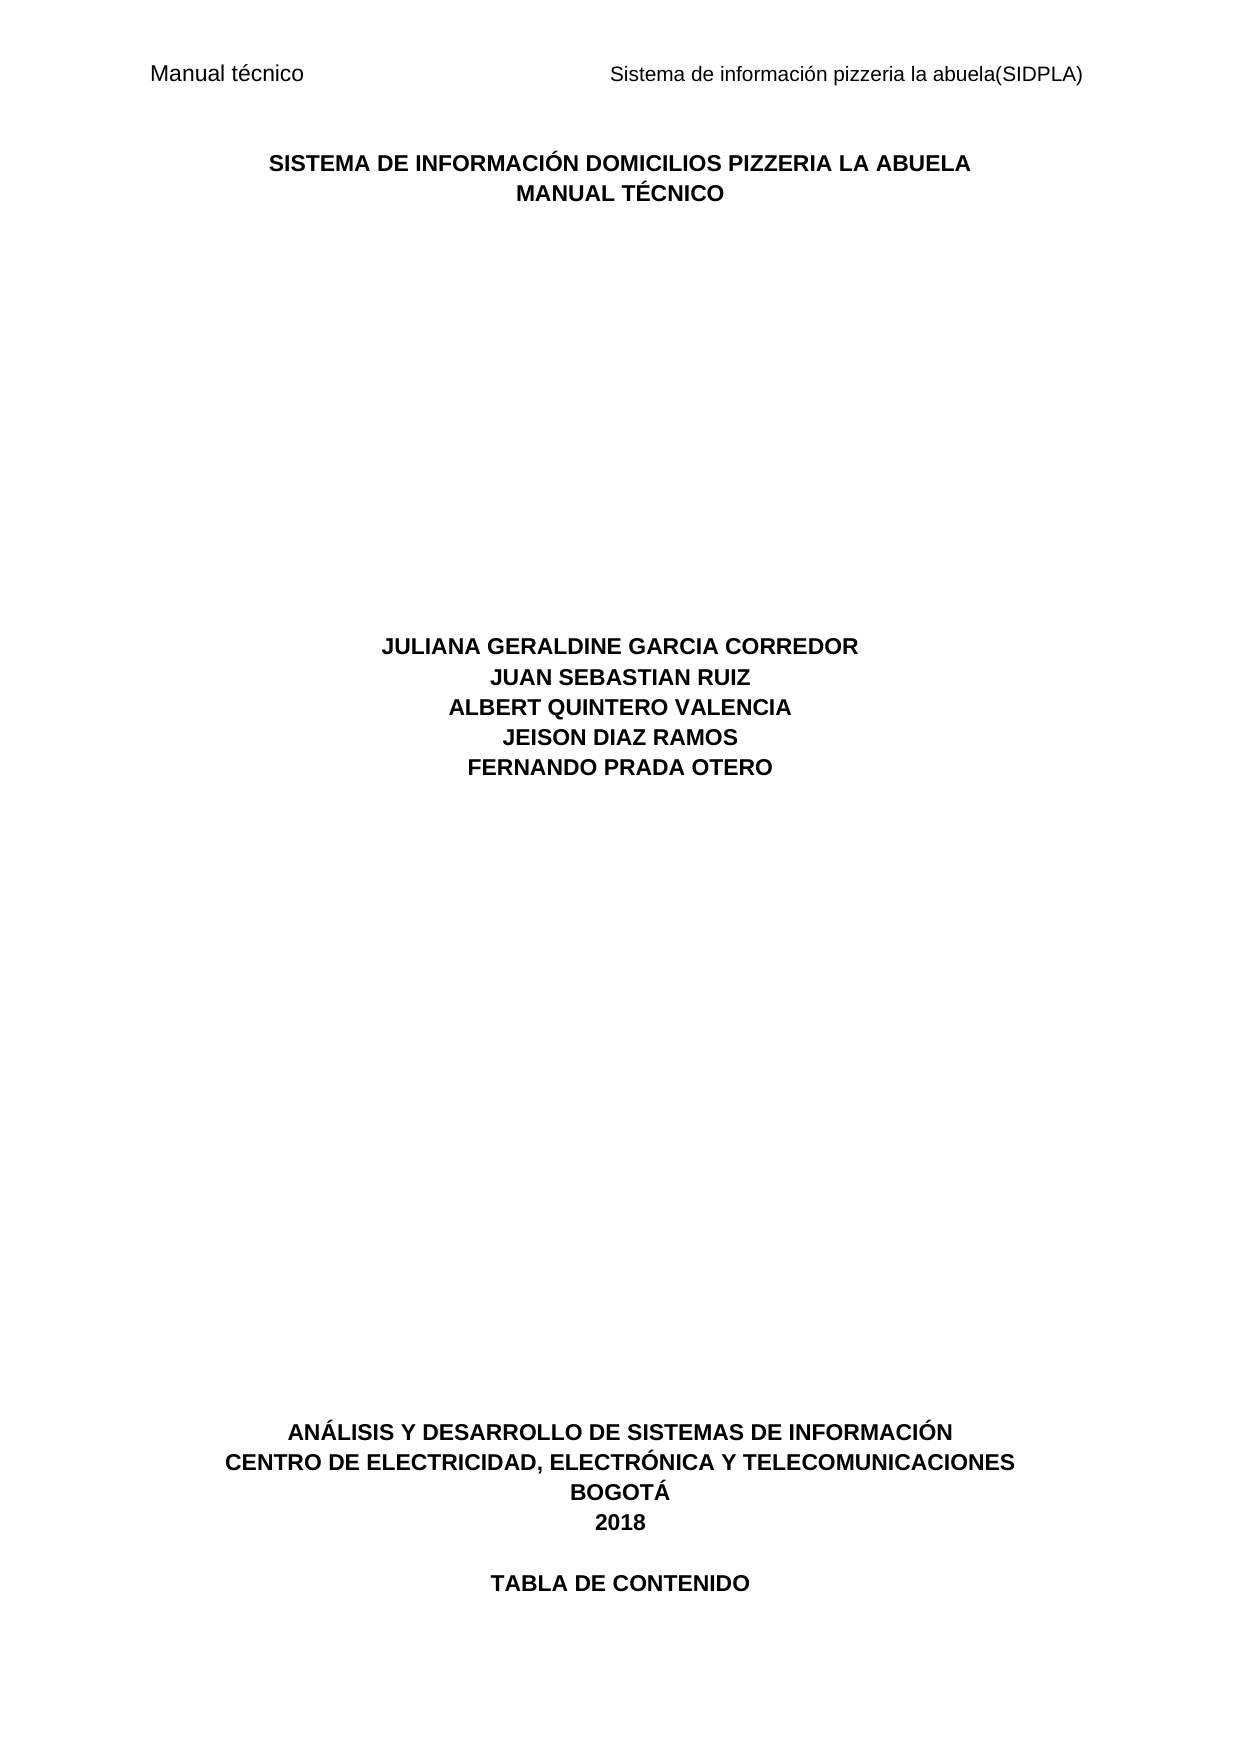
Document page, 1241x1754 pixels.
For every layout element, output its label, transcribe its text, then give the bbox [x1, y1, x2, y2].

text 2018 [150, 1509, 1090, 1536]
text JULIANA GERALDINE GARCIA CORREDOR [150, 633, 1090, 660]
text BOGOTÁ [150, 1479, 1090, 1506]
text SISTEMA DE INFORMACIÓN DOMICILIOS PIZZERIA LA ABUELA [150, 150, 1090, 176]
text MANUAL TÉCNICO [150, 180, 1090, 207]
text CENTRO DE ELECTRICIDAD, ELECTRÓNICA Y TELECOMUNICACIONES [150, 1449, 1090, 1475]
text ANÁLISIS Y DESARROLLO DE SISTEMAS DE INFORMACIÓN [150, 1419, 1090, 1445]
text JEISON DIAZ RAMOS [150, 724, 1090, 750]
text ALBERT QUINTERO VALENCIA [150, 694, 1090, 720]
text JUAN SEBASTIAN RUIZ [150, 663, 1090, 690]
text FERNANDO PRADA OTERO [150, 754, 1090, 781]
text TABLA DE CONTENIDO [150, 1570, 1090, 1596]
